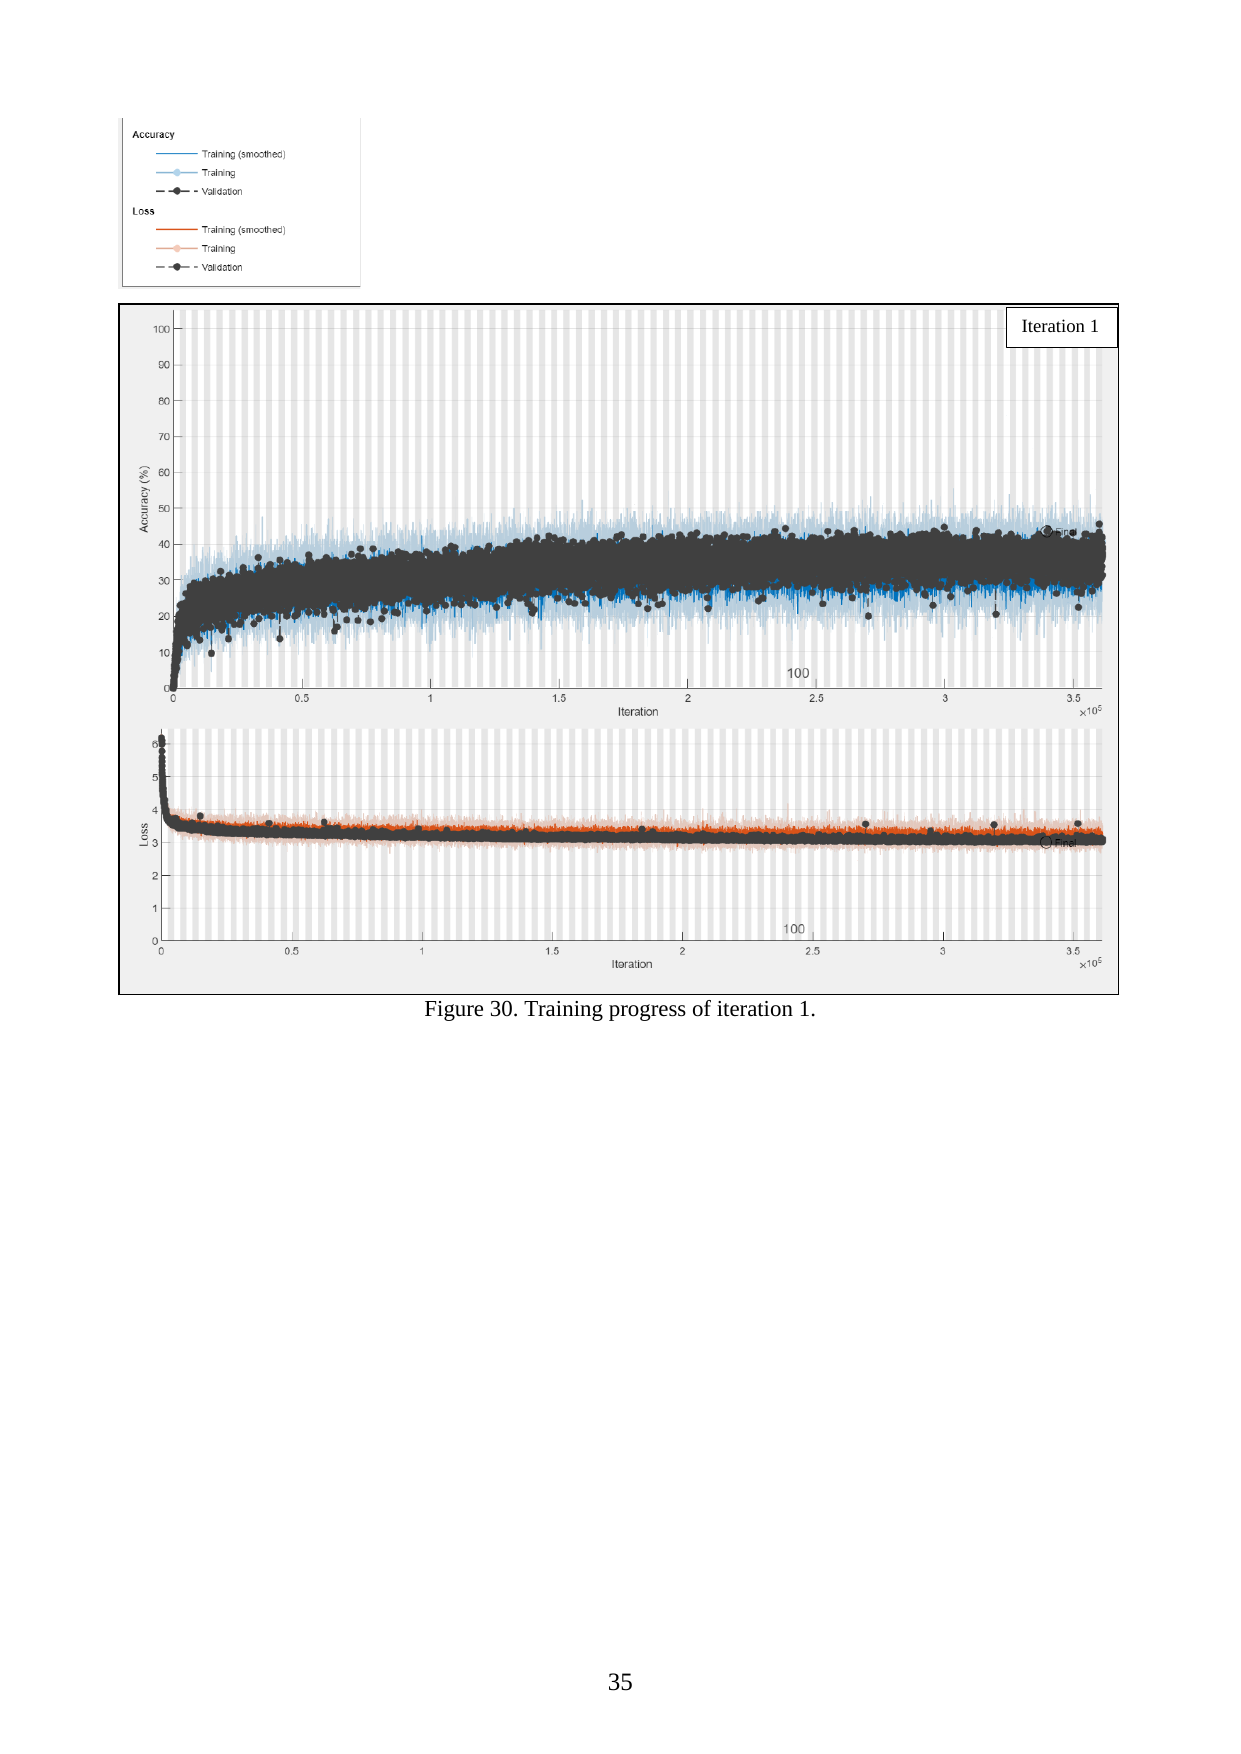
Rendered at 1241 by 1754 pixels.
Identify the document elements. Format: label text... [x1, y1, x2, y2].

picture [120, 305, 1118, 994]
picture [118, 118, 361, 289]
text Figure 30. Training progress of iteration 1. [118, 995, 1122, 1022]
